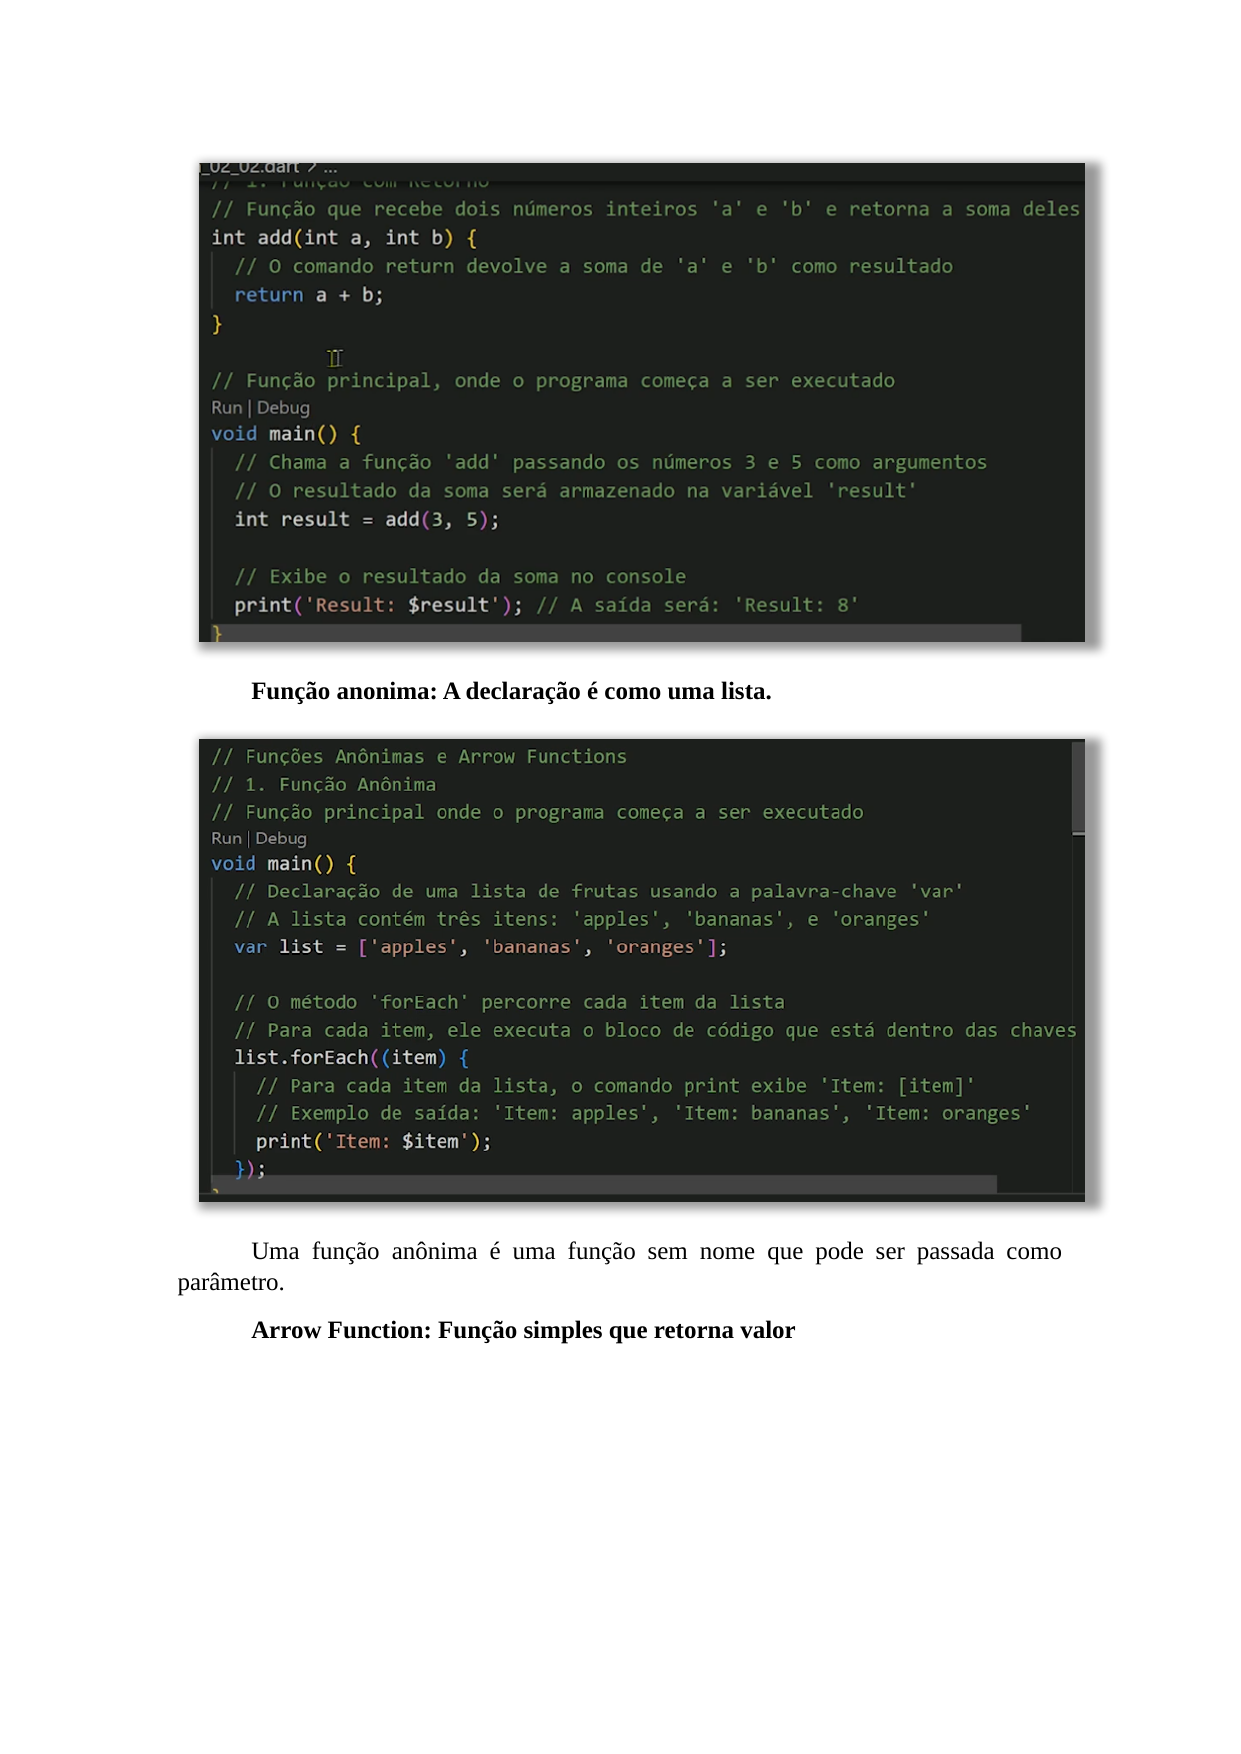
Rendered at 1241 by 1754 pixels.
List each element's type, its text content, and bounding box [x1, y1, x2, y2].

text Arrow Function: Função simples que retorna valor [177, 1315, 1063, 1344]
picture [199, 739, 1085, 1202]
picture [199, 163, 1085, 642]
text Uma função anônima é uma função sem nome que pode ser passada como parâmetro. [177, 1236, 1063, 1296]
text Função anonima: A declaração é como uma lista. [177, 676, 1063, 705]
